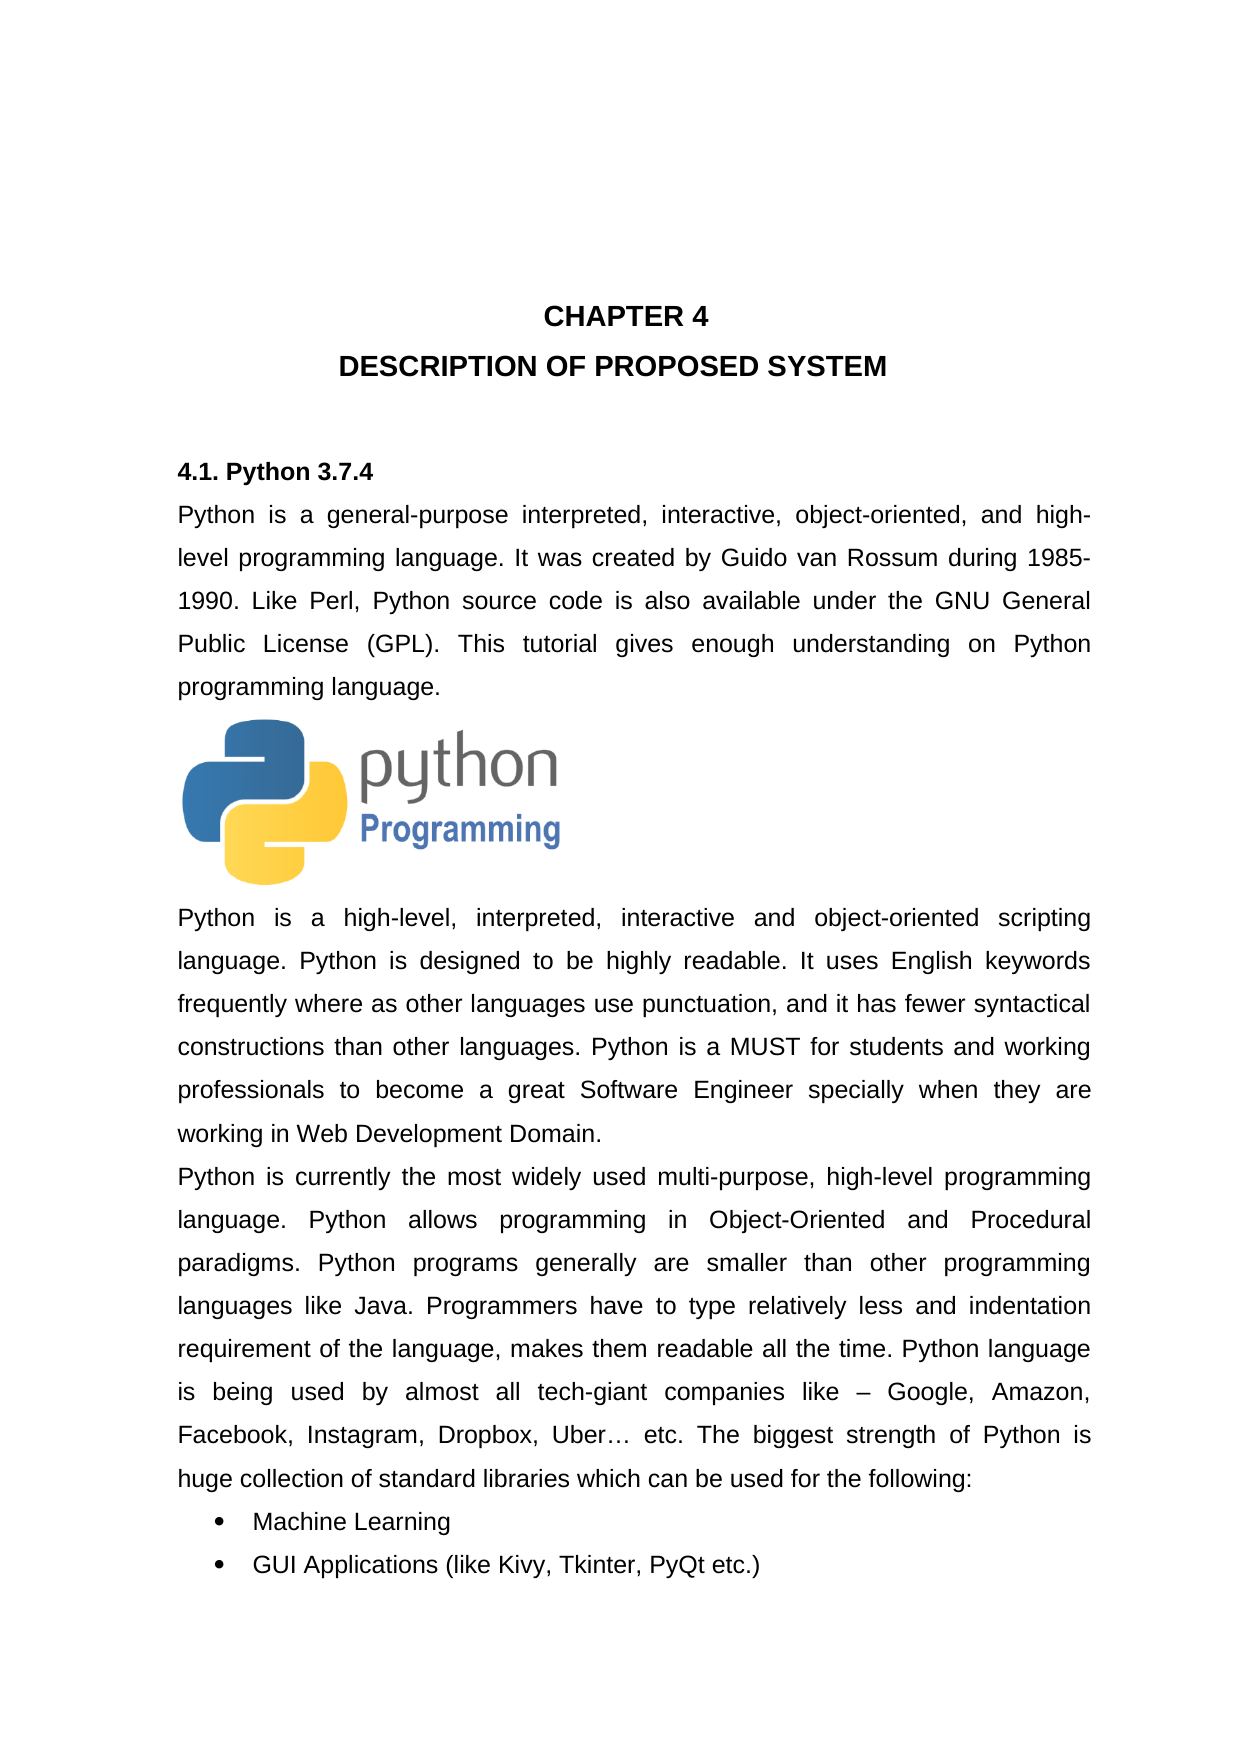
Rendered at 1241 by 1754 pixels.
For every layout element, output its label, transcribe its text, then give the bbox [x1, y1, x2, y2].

text Python is currently the most widely used multi-purpose, high-level programming language. Python allows programming in Object-Oriented and Procedural paradigms. Python programs generally are smaller than other programming languages like Java. Programmers have to type relatively less and indentation requirement of the language, makes them readable all the time. Python language is being used by almost all tech-giant companies like – Google, Amazon, Facebook, Instagram, Dropbox, Uber… etc. The biggest strength of Python is huge collection of standard libraries which can be used for the following: [177, 1162, 1093, 1492]
list Machine Learning [215, 1507, 1093, 1536]
text CHAPTER 4 [177, 298, 1093, 332]
picture [177, 715, 567, 888]
text Python is a general-purpose interpreted, interactive, object-oriented, and high-level programming language. It was created by Guido van Rossum during 1985- 1990. Like Perl, Python source code is also available under the GNU General Public License (GPL). This tutorial gives enough understanding on Python programming language. [177, 500, 1093, 701]
text 4.1. Python 3.7.4 [177, 457, 1093, 485]
text Python is a high-level, interpreted, interactive and object-oriented scripting language. Python is designed to be highly readable. It uses English keywords frequently where as other languages use punctuation, and it has fewer syntactical constructions than other languages. Python is a MUST for students and working professionals to become a great Software Engineer specially when they are working in Web Development Domain. [177, 903, 1093, 1147]
list GUI Applications (like Kivy, Tkinter, PyQt etc.) [215, 1550, 1093, 1579]
text DESCRIPTION OF PROPOSED SYSTEM [177, 349, 1093, 382]
